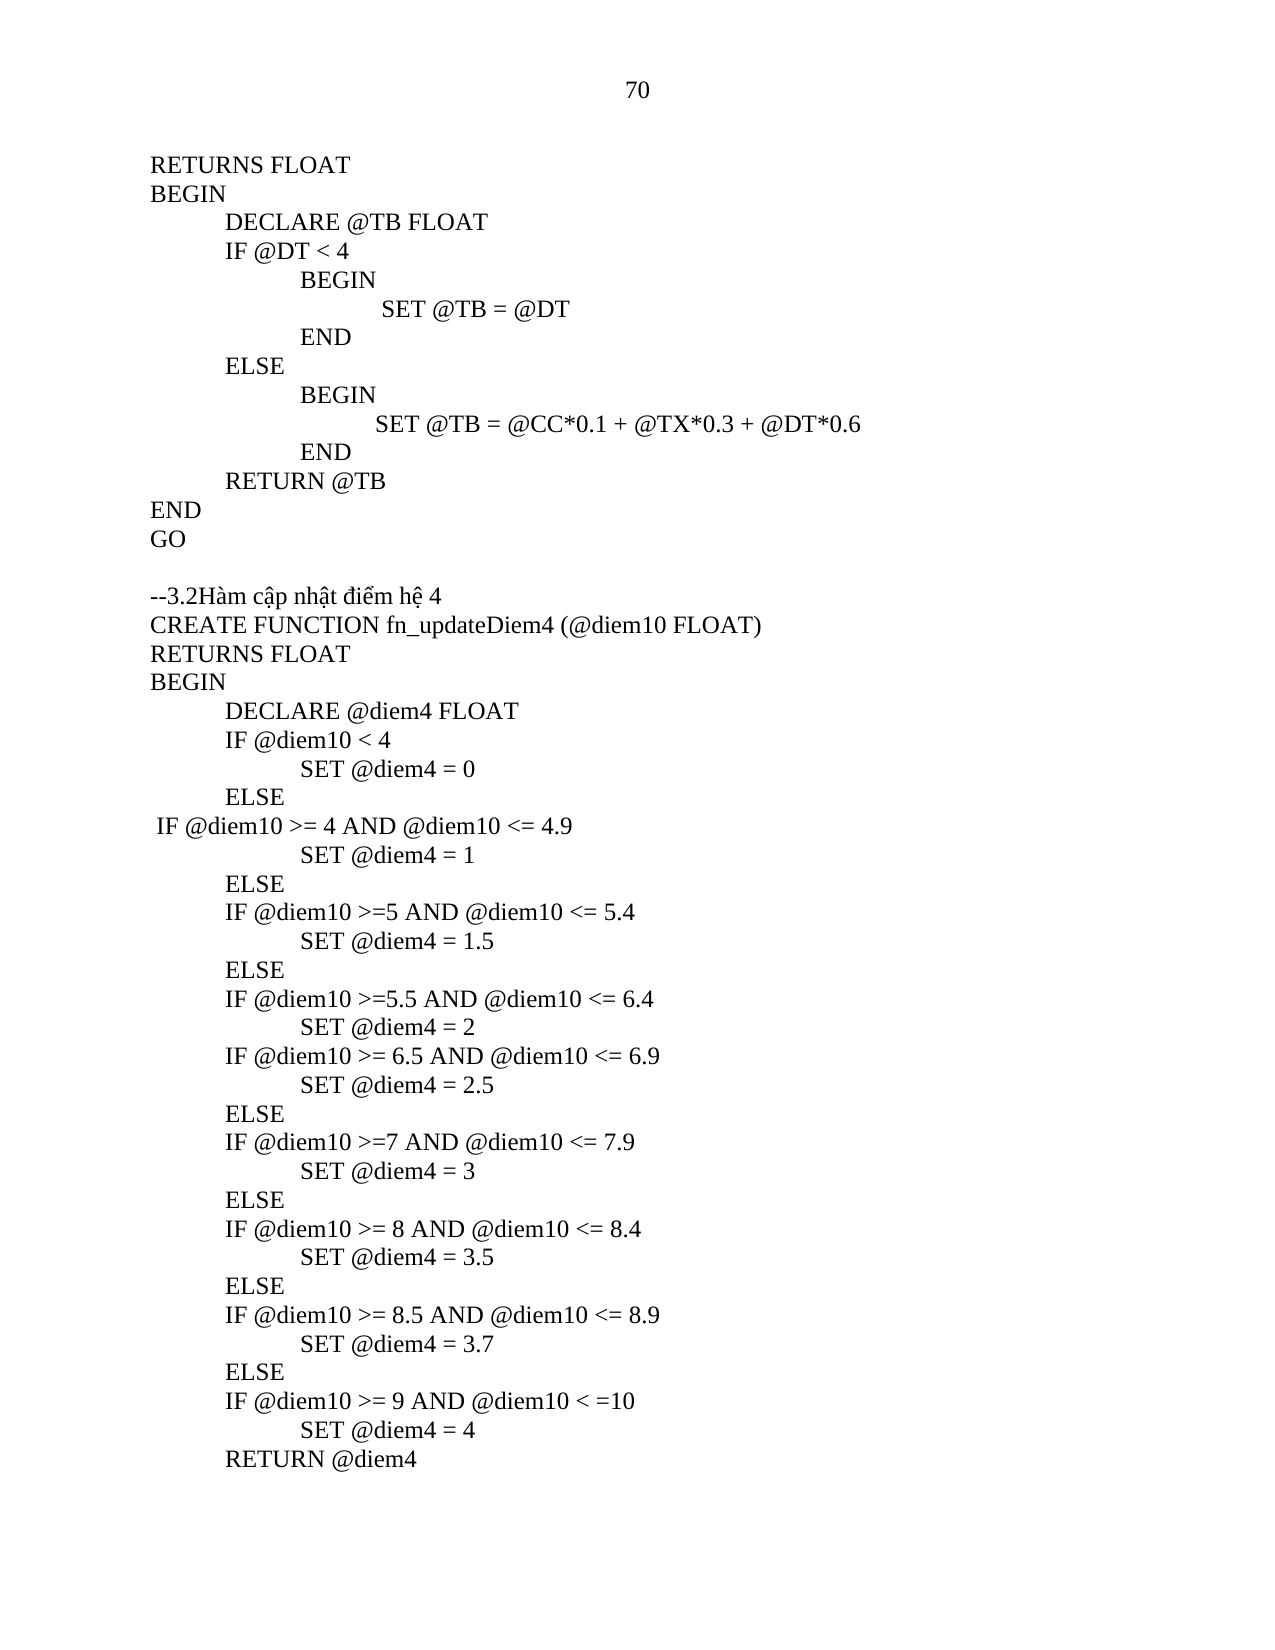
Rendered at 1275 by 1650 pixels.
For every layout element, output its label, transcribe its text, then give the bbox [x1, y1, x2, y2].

text END [150, 437, 1125, 466]
text RETURN @TB [150, 466, 1125, 495]
text SET @diem4 = 3.5 [150, 1242, 1125, 1271]
text IF @diem10 < 4 [150, 725, 1125, 754]
text SET @diem4 = 4 [150, 1415, 1125, 1444]
text CREATE FUNCTION fn_updateDiem4 (@diem10 FLOAT) [150, 610, 1125, 639]
text SET @TB = @CC*0.1 + @TX*0.3 + @DT*0.6 [150, 409, 1125, 437]
text ELSE [150, 782, 1125, 811]
text SET @diem4 = 2 [150, 1012, 1125, 1041]
text BEGIN [150, 667, 1125, 696]
text IF @diem10 >=7 AND @diem10 <= 7.9 [150, 1127, 1125, 1156]
text --3.2Hàm cập nhật điểm hệ 4 [150, 581, 1125, 610]
text SET @diem4 = 1 [150, 840, 1125, 869]
text IF @diem10 >= 9 AND @diem10 < =10 [150, 1386, 1125, 1415]
text IF @diem10 >=5 AND @diem10 <= 5.4 [150, 897, 1125, 926]
text SET @diem4 = 3.7 [150, 1329, 1125, 1357]
text END [150, 495, 1125, 524]
text RETURN @diem4 [150, 1444, 1125, 1472]
text END [150, 322, 1125, 351]
text BEGIN [150, 179, 1125, 207]
text DECLARE @TB FLOAT [150, 207, 1125, 236]
text ELSE [150, 869, 1125, 897]
text IF @diem10 >= 6.5 AND @diem10 <= 6.9 [150, 1041, 1125, 1070]
text BEGIN [150, 265, 1125, 294]
text SET @diem4 = 1.5 [150, 926, 1125, 955]
text IF @diem10 >=5.5 AND @diem10 <= 6.4 [150, 984, 1125, 1012]
text SET @diem4 = 2.5 [150, 1070, 1125, 1099]
text GO [150, 524, 1125, 552]
text SET @TB = @DT [150, 294, 1125, 322]
text ELSE [150, 1357, 1125, 1386]
text SET @diem4 = 0 [150, 754, 1125, 782]
text ELSE [150, 1099, 1125, 1127]
text IF @DT < 4 [150, 236, 1125, 265]
text RETURNS FLOAT [150, 639, 1125, 667]
text ELSE [150, 955, 1125, 984]
text ELSE [150, 351, 1125, 380]
text BEGIN [150, 380, 1125, 409]
text RETURNS FLOAT [150, 150, 1125, 179]
text IF @diem10 >= 8 AND @diem10 <= 8.4 [150, 1214, 1125, 1242]
text SET @diem4 = 3 [150, 1156, 1125, 1185]
text IF @diem10 >= 8.5 AND @diem10 <= 8.9 [150, 1300, 1125, 1329]
text DECLARE @diem4 FLOAT [150, 696, 1125, 725]
text ELSE [150, 1271, 1125, 1300]
text ELSE [150, 1185, 1125, 1214]
text IF @diem10 >= 4 AND @diem10 <= 4.9 [150, 811, 1125, 840]
